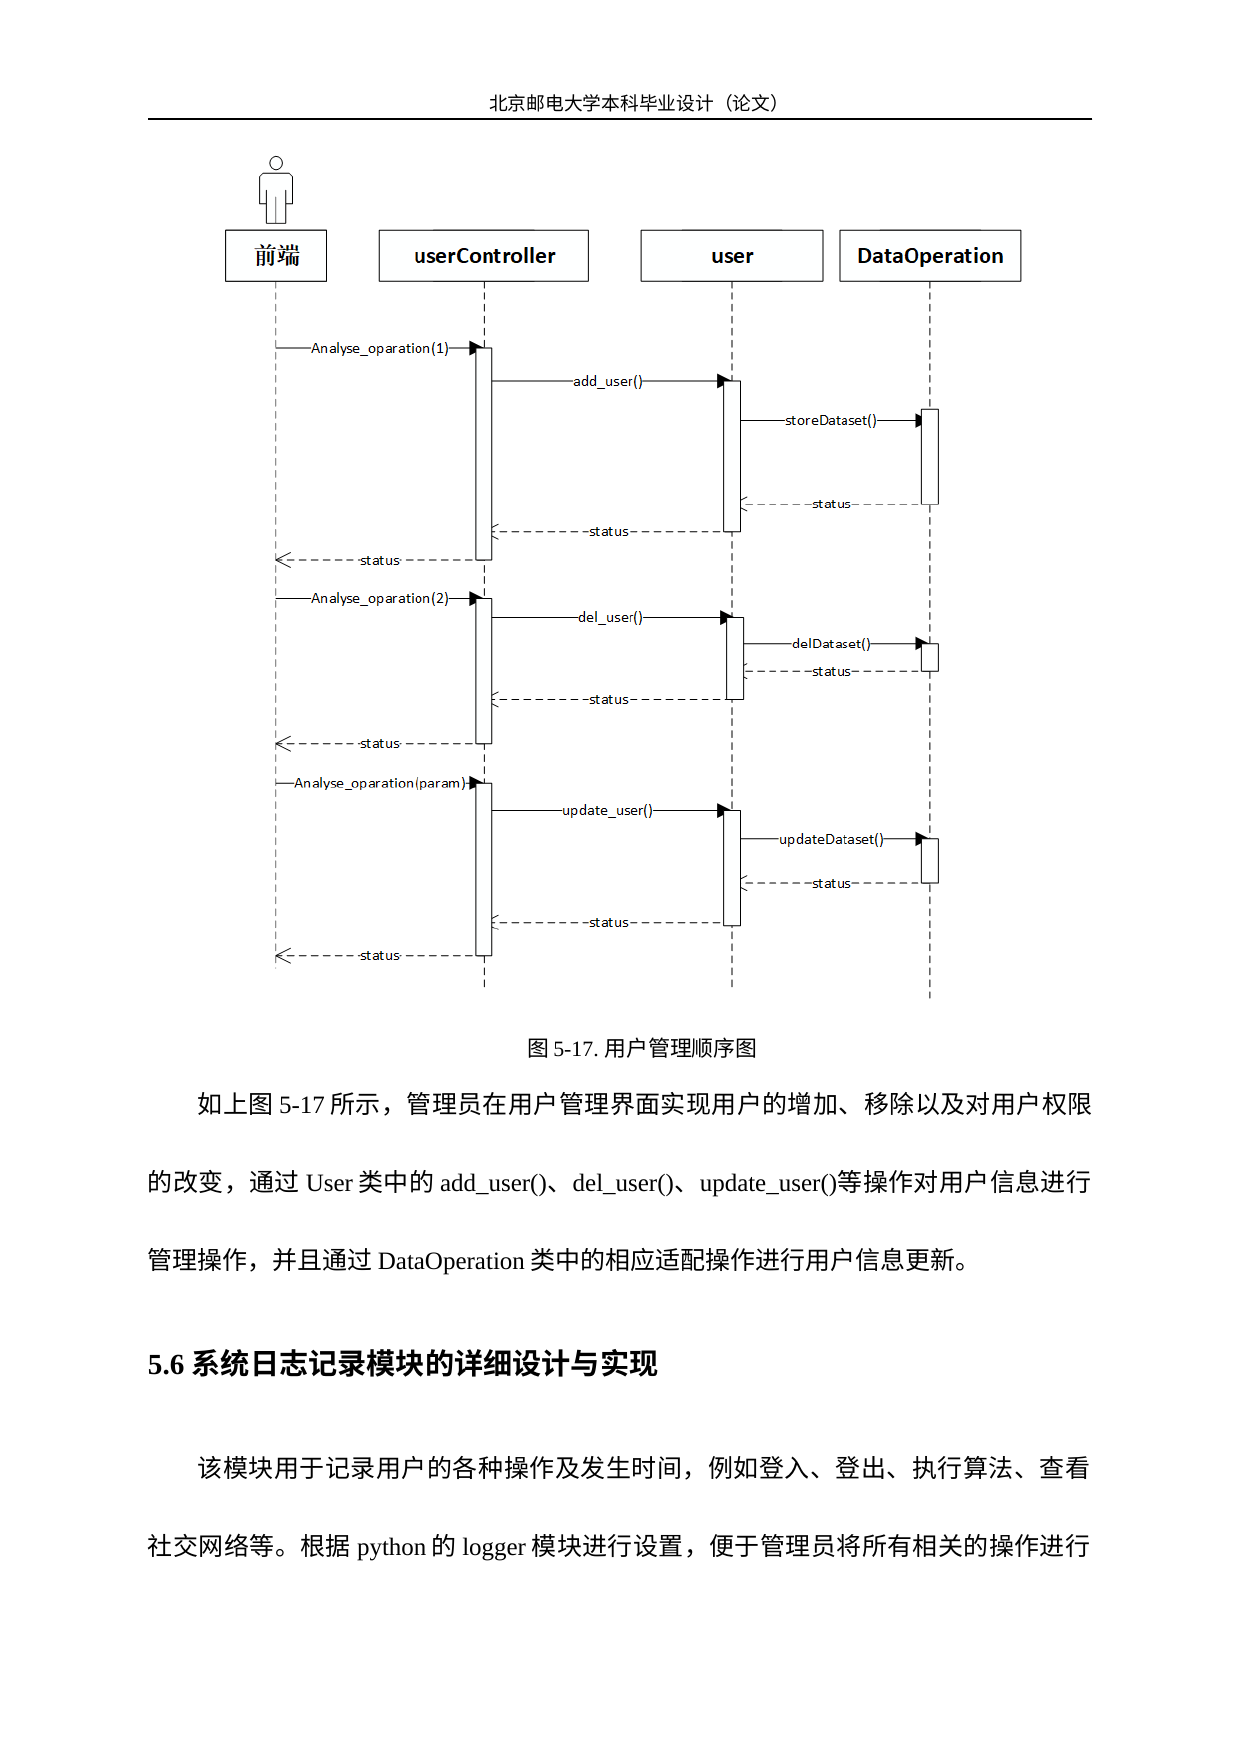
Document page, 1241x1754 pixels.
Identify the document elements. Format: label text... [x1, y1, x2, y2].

text 如上图5-17所示，管理员在用户管理界面实现用户的增加、移除以及对用户权限的改变，通过User类中的add_user()、del_user()、update_user()等操作对用户信息进行管理操作，并且通过DataOperation类中的相应适配操作进行用户信息更新。 [148, 1070, 1092, 1291]
text 5.6 系统日志记录模块的详细设计与实现 [148, 1329, 1092, 1394]
text 图5-17. 用户管理顺序图 [148, 1032, 1092, 1064]
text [148, 1434, 1092, 1577]
picture [217, 148, 1024, 999]
